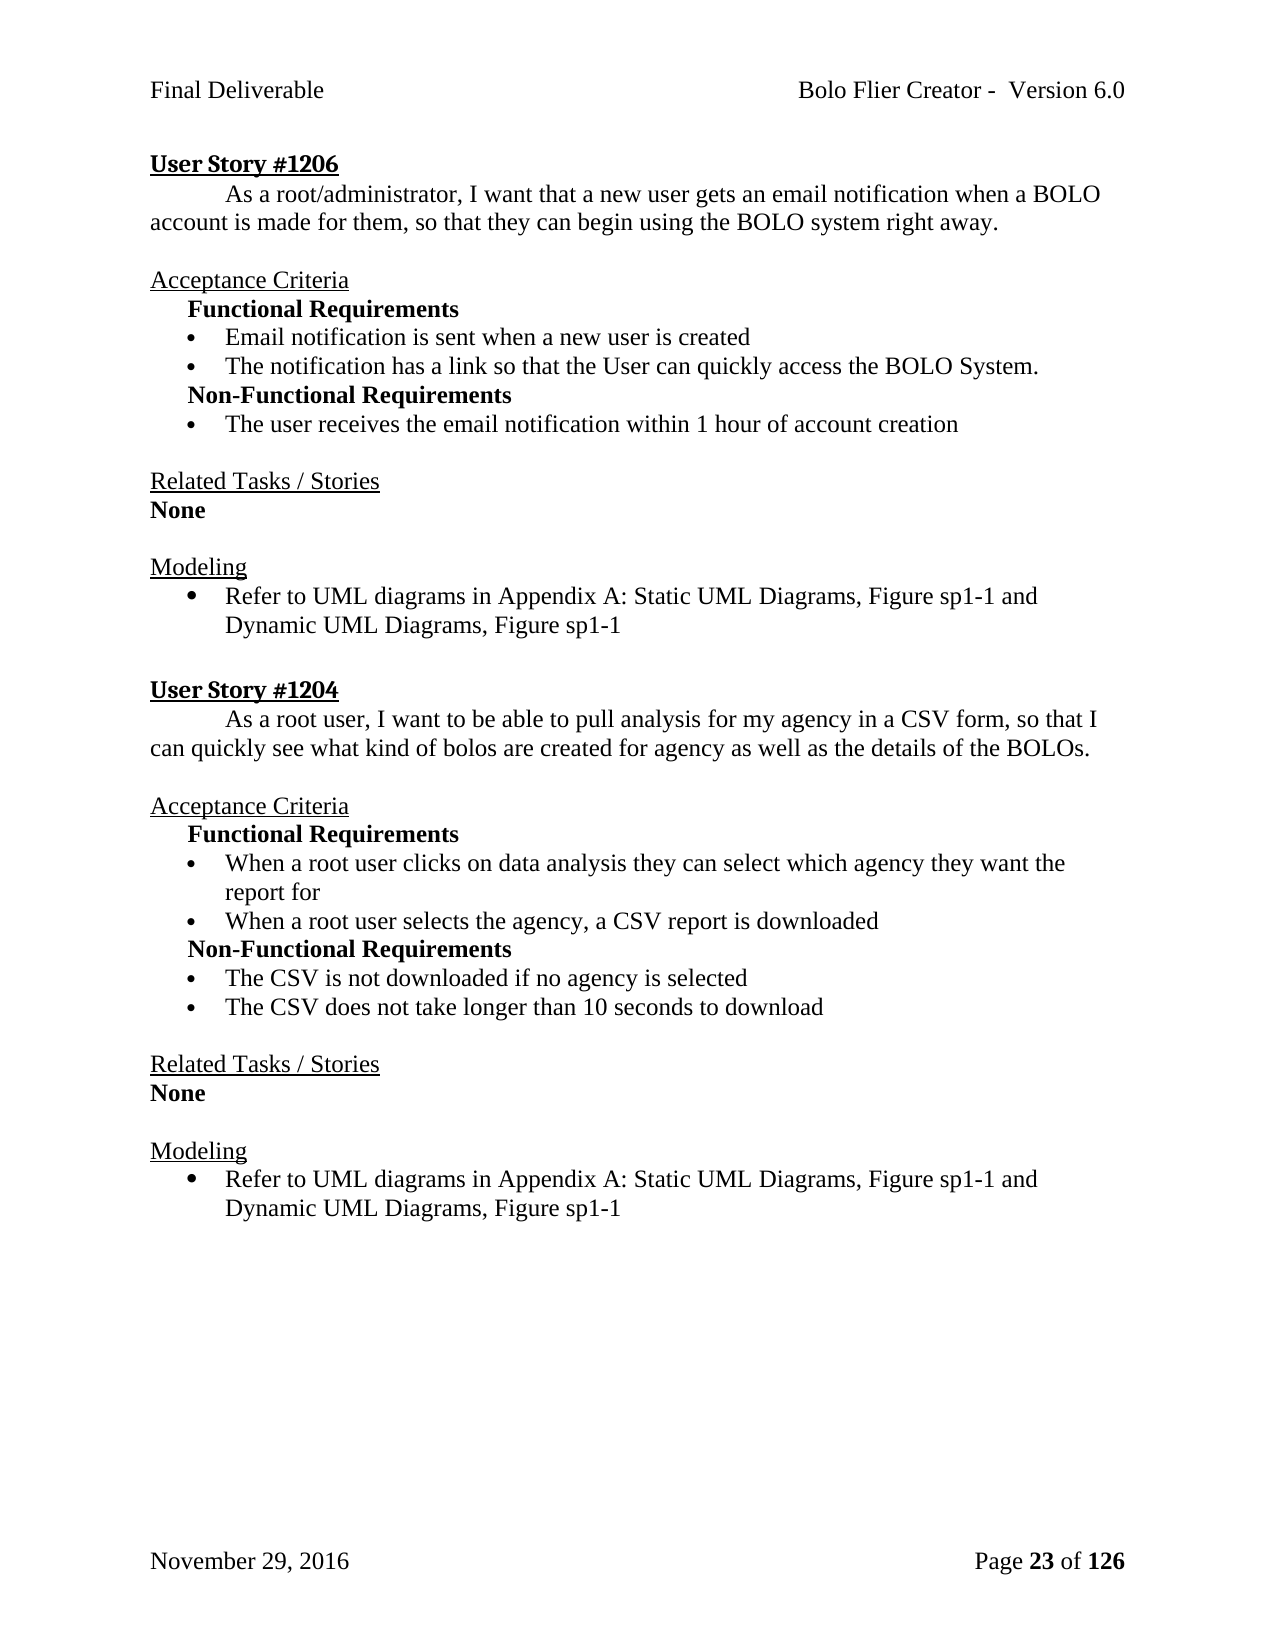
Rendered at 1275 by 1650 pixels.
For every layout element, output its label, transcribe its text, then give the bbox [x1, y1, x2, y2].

subtitle User Story #1204 [150, 676, 1125, 704]
list When a root user clicks on data analysis they can select which agency they want the report for [187, 848, 1125, 906]
list Refer to UML diagrams in Appendix A: Static UML Diagrams, Figure sp1-1 and Dynamic UML Diagrams, Figure sp1-1 [187, 581, 1125, 639]
text Non-Functional Requirements [150, 380, 1125, 409]
text None [150, 1078, 1125, 1107]
list The notification has a link so that the User can quickly access the BOLO System. [187, 351, 1125, 380]
subtitle User Story #1206 [150, 150, 1125, 179]
text None [150, 495, 1125, 524]
list Email notification is sent when a new user is created [187, 322, 1125, 351]
text Functional Requirements [150, 294, 1125, 322]
list The CSV does not take longer than 10 seconds to download [187, 992, 1125, 1021]
text Acceptance Criteria [150, 791, 1125, 819]
list The user receives the email notification within 1 hour of account creation [187, 409, 1125, 437]
text Modeling [150, 1136, 1125, 1164]
list When a root user selects the agency, a CSV report is downloaded [187, 906, 1125, 934]
text Related Tasks / Stories [150, 1049, 1125, 1078]
text Functional Requirements [150, 819, 1125, 848]
text Non-Functional Requirements [150, 934, 1125, 963]
text Related Tasks / Stories [150, 466, 1125, 495]
text Modeling [150, 552, 1125, 581]
list Refer to UML diagrams in Appendix A: Static UML Diagrams, Figure sp1-1 and Dynamic UML Diagrams, Figure sp1-1 [187, 1164, 1125, 1222]
text As a root user, I want to be able to pull analysis for my agency in a CSV form, so that I can quickly see what kind of bolos are created for agency as well as the details of the BOLOs. [150, 704, 1125, 762]
text As a root/administrator, I want that a new user gets an email notification when a BOLO account is made for them, so that they can begin using the BOLO system right away. [150, 179, 1125, 236]
text Acceptance Criteria [150, 265, 1125, 294]
list The CSV is not downloaded if no agency is selected [187, 963, 1125, 992]
